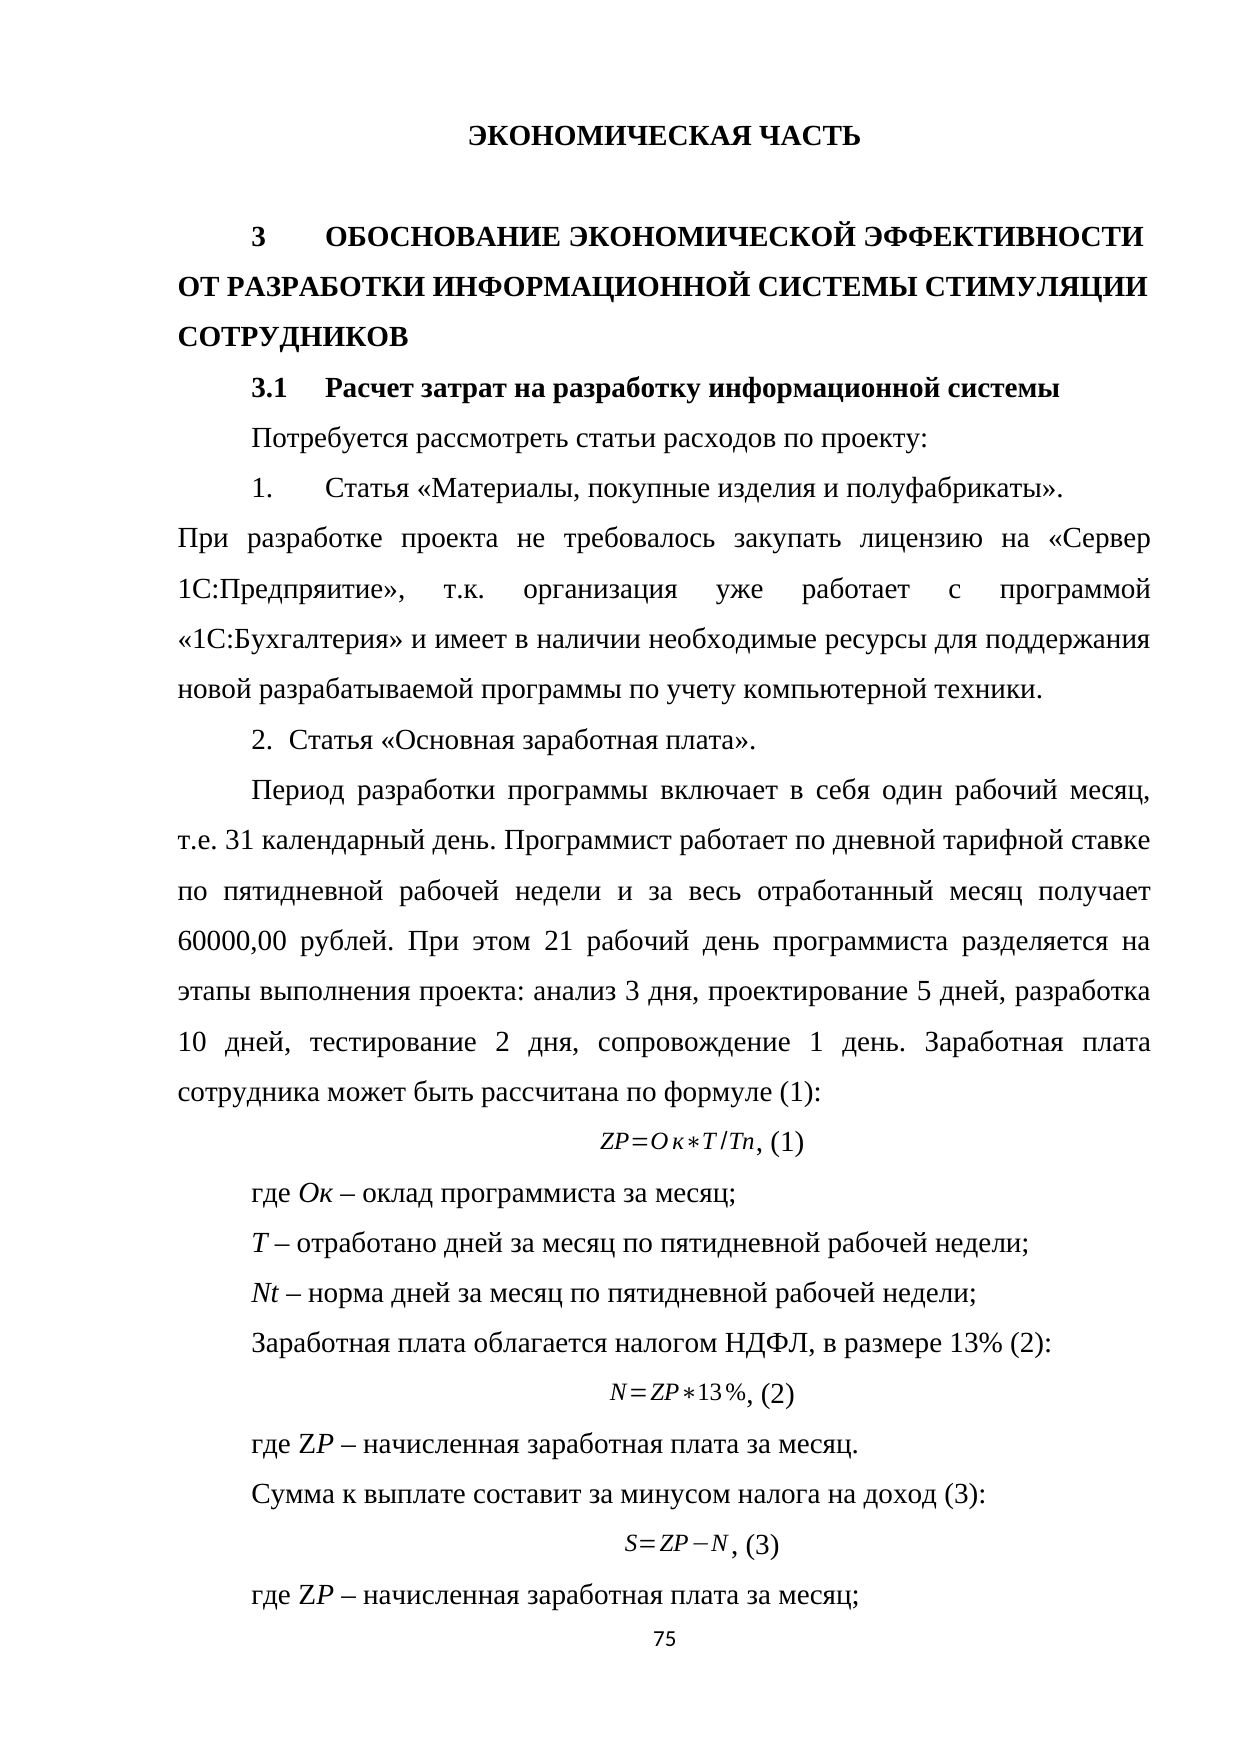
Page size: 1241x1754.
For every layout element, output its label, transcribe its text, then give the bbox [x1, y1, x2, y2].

text Заработная плата облагается налогом НДФЛ, в размере 13% (2): [177, 1326, 1152, 1359]
subtitle ЭКОНОМИЧЕСКАЯ ЧАСТЬ [177, 118, 1152, 152]
text где ZP – начисленная заработная плата за месяц. [177, 1426, 1152, 1460]
text , (2) [177, 1376, 1152, 1409]
text Сумма к выплате составит за минусом налога на доход (3): [177, 1477, 1152, 1510]
list Статья «Основная заработная плата». [251, 722, 1152, 755]
text где ZP – начисленная заработная плата за месяц; [177, 1577, 1152, 1611]
text T – отработано дней за месяц по пятидневной рабочей недели; [177, 1225, 1152, 1258]
list Потребуется рассмотреть статьи расходов по проекту: [177, 420, 1152, 453]
text Nt – норма дней за месяц по пятидневной рабочей недели; [177, 1275, 1152, 1309]
subtitle Расчет затрат на разработку информационной системы [177, 370, 1152, 403]
list Статья «Материалы, покупные изделия и полуфабрикаты». [177, 470, 1152, 504]
subtitle ОБОСНОВАНИЕ ЭКОНОМИЧЕСКОЙ ЭФФЕКТИВНОСТИ ОТ РАЗРАБОТКИ ИНФОРМАЦИОННОЙ СИСТЕМЫ СТИМУЛЯЦИИ СОТРУДНИКОВ [177, 219, 1152, 353]
text , (3) [177, 1527, 1152, 1560]
text При разработке проекта не требовалось закупать лицензию на «Сервер 1С:Предпряитие», т.к. организация уже работает с программой «1С:Бухгалтерия» и имеет в наличии необходимые ресурсы для поддержания новой разрабатываемой программы по учету компьютерной техники. [177, 521, 1152, 705]
text , (1) [177, 1124, 1152, 1158]
text где Oк – оклад программиста за месяц; [177, 1175, 1152, 1208]
text Период разработки программы включает в себя один рабочий месяц, т.е. 31 календарный день. Программист работает по дневной тарифной ставке по пятидневной рабочей недели и за весь отработанный месяц получает 60000,00 рублей. При этом 21 рабочий день программиста разделяется на этапы выполнения проекта: анализ 3 дня, проектирование 5 дней, разработка 10 дней, тестирование 2 дня, сопровождение 1 день. Заработная плата сотрудника может быть рассчитана по формуле (1): [177, 772, 1152, 1108]
